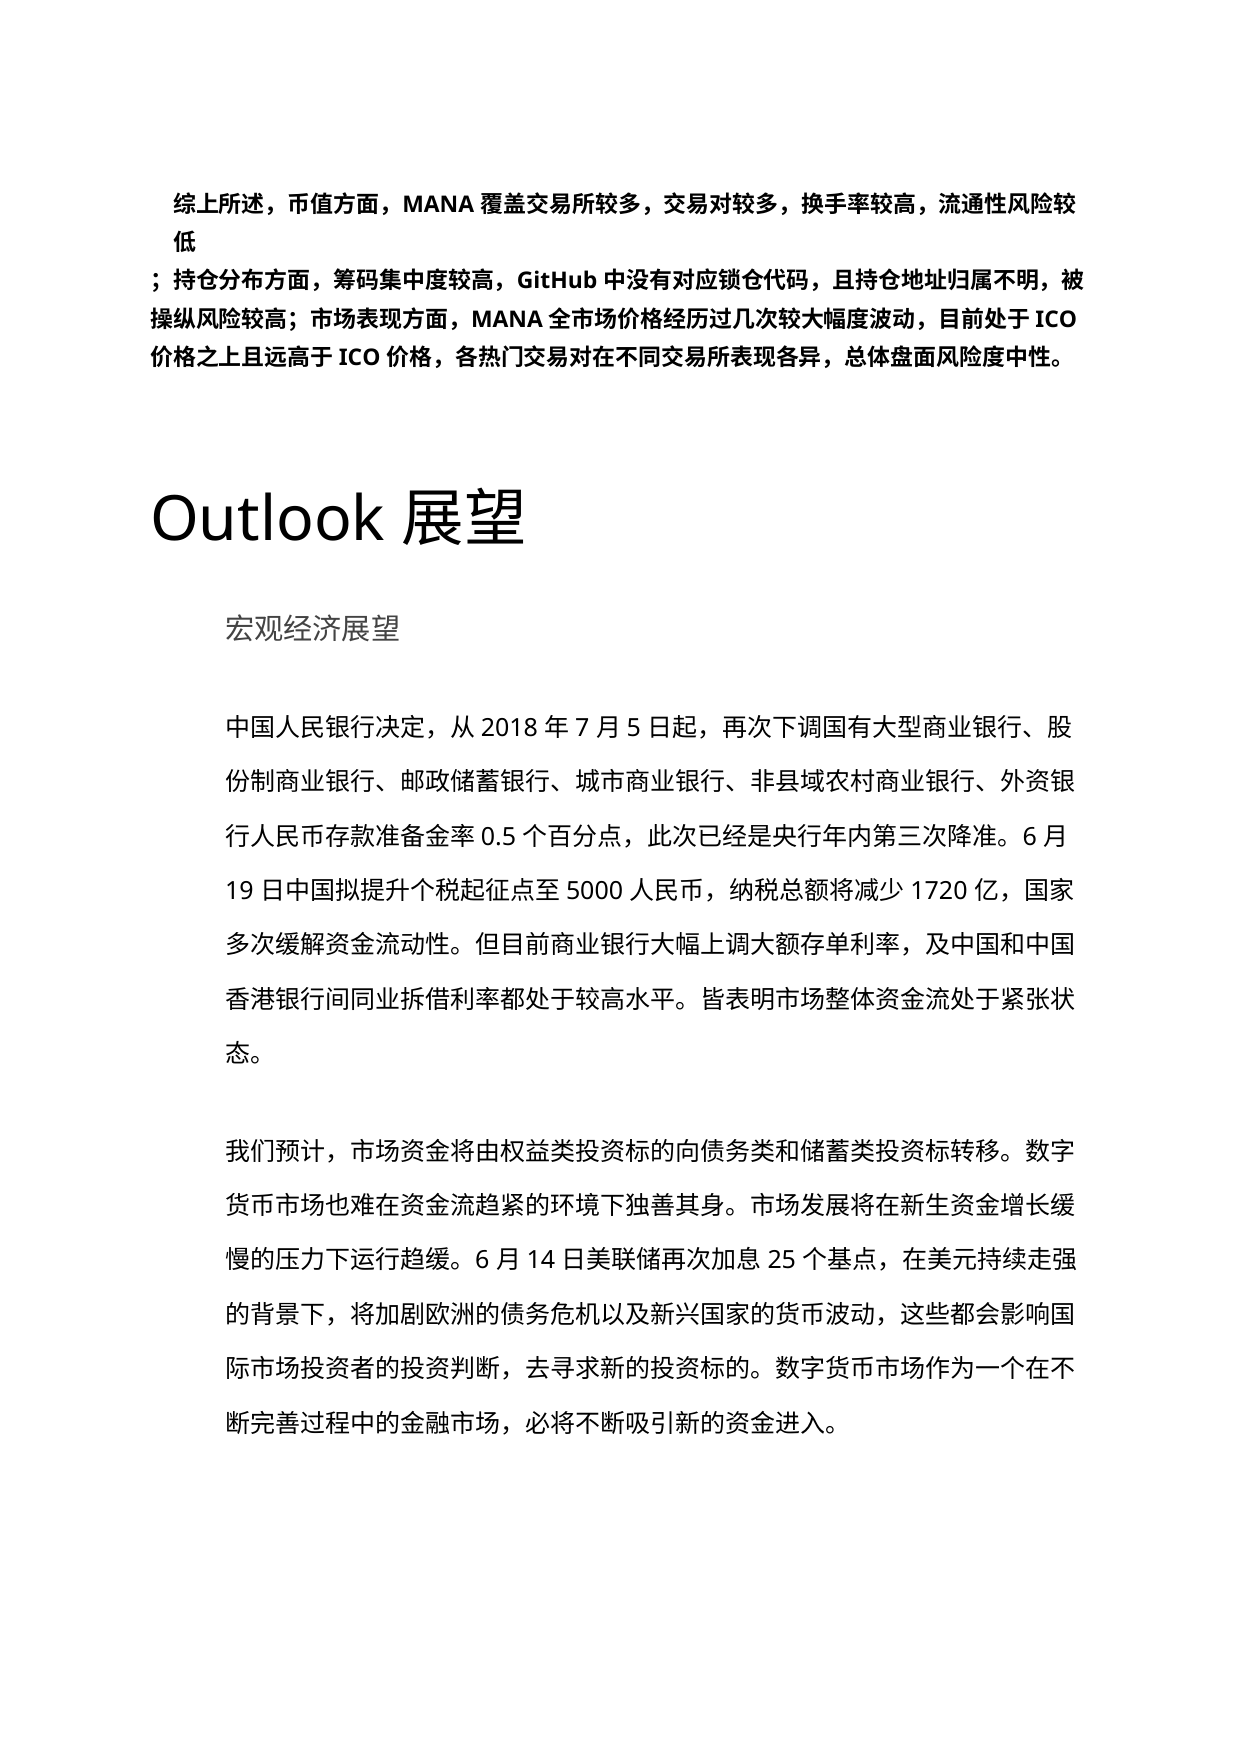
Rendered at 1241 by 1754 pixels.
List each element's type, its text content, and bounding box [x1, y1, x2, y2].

text ；持仓分布方面，筹码集中度较高，GitHub 中没有对应锁仓代码，且持仓地址归属不明，被操纵风险较高；市场表现方面，MANA 全市场价格经历过几次较大幅度波动，目前处于 ICO 价格之上且远高于 ICO 价格，各热门交易对在不同交易所表现各异，总体盘面风险度中性。 [150, 262, 1090, 372]
text 中国人民银行决定，从 2018 年 7 月 5 日起，再次下调国有大型商业银行、股份制商业银行、邮政储蓄银行、城市商业银行、非县域农村商业银行、外资银行人民币存款准备金率 0.5 个百分点，此次已经是央行年内第三次降准。6 月 19 日中国拟提升个税起征点至 5000 人民币，纳税总额将减少 1720 亿，国家多次缓解资金流动性。但目前商业银行大幅上调大额存单利率，及中国和中国香港银行间同业拆借利率都处于较高水平。皆表明市场整体资金流处于紧张状态。 [225, 707, 1090, 1070]
text 综上所述，币值方面，MANA 覆盖交易所较多，交易对较多，换手率较高，流通性风险较低 [173, 186, 1090, 257]
subtitle 宏观经济展望 [225, 605, 1090, 648]
text 我们预计，市场资金将由权益类投资标的向债务类和储蓄类投资标转移。数字货币市场也难在资金流趋紧的环境下独善其身。市场发展将在新生资金增长缓慢的压力下运行趋缓。6 月 14 日美联储再次加息 25 个基点，在美元持续走强的背景下，将加剧欧洲的债务危机以及新兴国家的货币波动，这些都会影响国际市场投资者的投资判断，去寻求新的投资标的。数字货币市场作为一个在不断完善过程中的金融市场，必将不断吸引新的资金进入。 [225, 1131, 1090, 1439]
subtitle Outlook 展望 [150, 468, 1090, 558]
